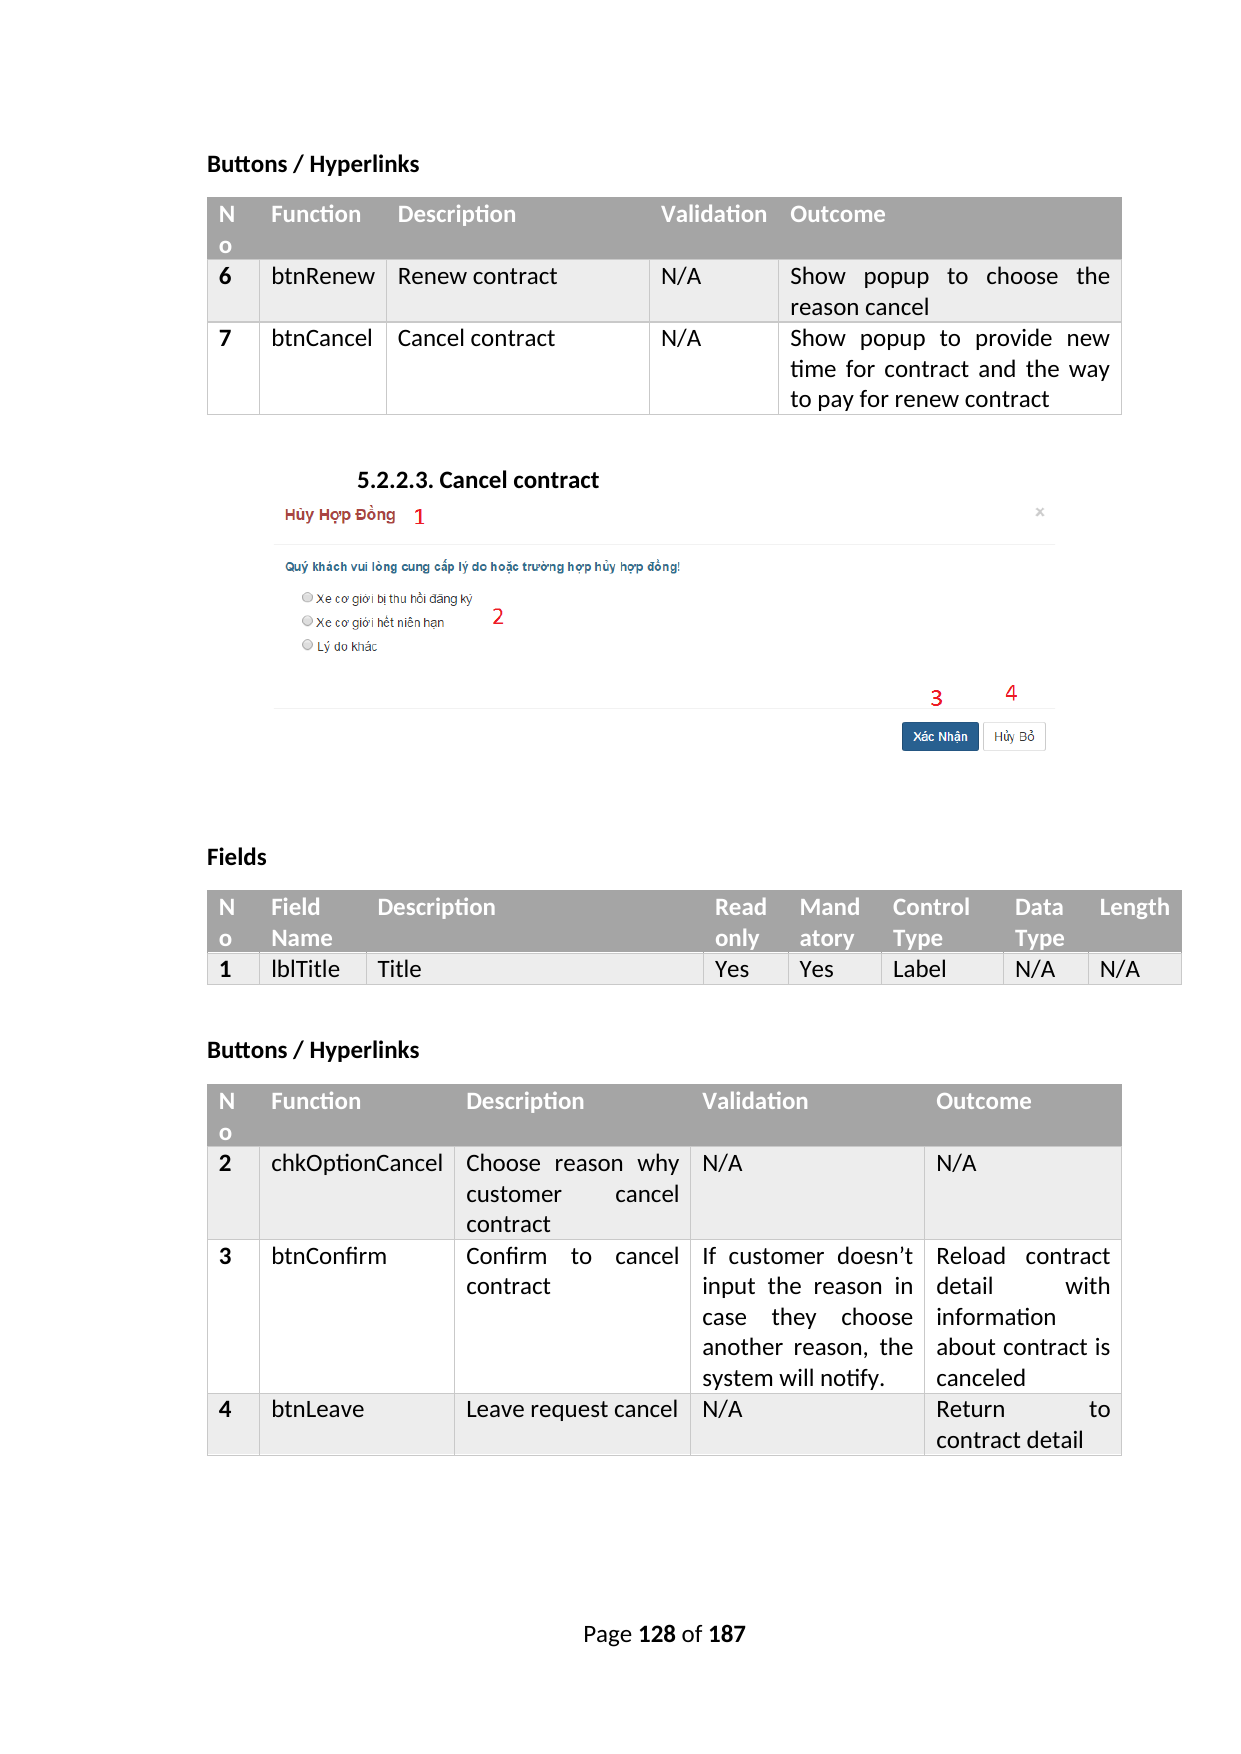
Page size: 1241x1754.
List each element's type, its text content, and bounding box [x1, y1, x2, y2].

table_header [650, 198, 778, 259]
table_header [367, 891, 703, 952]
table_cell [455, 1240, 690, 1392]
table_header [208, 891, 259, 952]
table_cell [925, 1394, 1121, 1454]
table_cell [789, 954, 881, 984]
picture [273, 495, 1055, 772]
text Fields [207, 841, 1122, 871]
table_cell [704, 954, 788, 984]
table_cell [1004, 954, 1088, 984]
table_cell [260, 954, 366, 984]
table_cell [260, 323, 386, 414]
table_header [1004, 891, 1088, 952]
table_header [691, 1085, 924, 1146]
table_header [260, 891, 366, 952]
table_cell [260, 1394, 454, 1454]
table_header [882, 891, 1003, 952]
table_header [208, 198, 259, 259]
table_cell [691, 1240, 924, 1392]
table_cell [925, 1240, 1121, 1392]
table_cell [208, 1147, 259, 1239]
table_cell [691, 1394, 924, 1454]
text Buttons / Hyperlinks [207, 148, 1122, 178]
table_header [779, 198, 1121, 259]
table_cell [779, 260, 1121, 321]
text Buttons / Hyperlinks [207, 1034, 1122, 1065]
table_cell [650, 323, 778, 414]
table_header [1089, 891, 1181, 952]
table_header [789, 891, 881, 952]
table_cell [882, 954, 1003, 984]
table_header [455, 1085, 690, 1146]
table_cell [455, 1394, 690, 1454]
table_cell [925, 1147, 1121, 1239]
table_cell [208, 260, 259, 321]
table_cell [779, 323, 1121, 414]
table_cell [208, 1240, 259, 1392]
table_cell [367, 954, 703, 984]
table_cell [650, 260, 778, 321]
subtitle Cancel contract [357, 465, 1122, 495]
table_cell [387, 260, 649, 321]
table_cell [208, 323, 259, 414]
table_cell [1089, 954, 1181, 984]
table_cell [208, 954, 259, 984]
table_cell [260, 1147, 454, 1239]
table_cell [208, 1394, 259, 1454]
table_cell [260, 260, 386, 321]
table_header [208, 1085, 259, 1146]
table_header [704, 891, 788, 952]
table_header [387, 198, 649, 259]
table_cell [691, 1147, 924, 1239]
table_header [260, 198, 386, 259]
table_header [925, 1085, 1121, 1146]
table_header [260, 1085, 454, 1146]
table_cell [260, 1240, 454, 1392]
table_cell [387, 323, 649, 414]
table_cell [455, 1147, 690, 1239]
